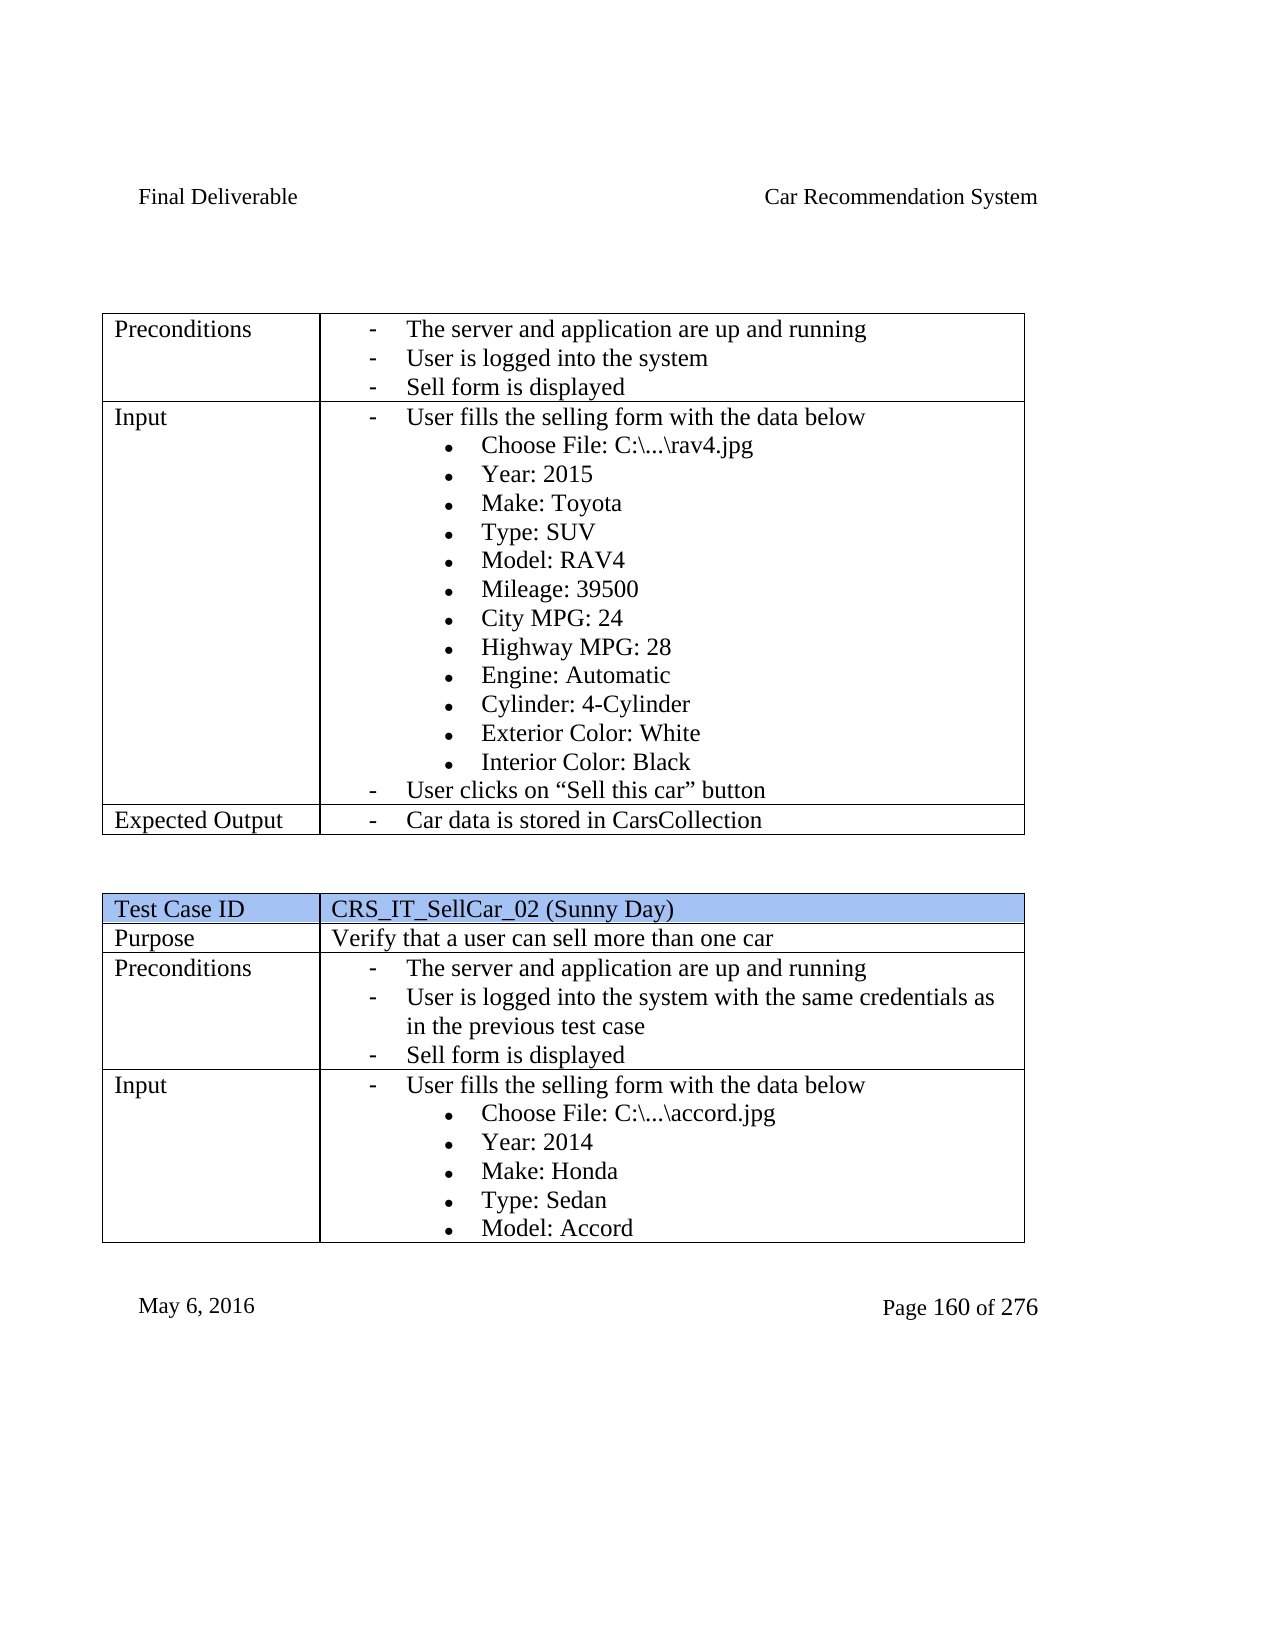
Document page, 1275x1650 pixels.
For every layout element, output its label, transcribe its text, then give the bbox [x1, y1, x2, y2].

table_cell Input [103, 402, 319, 804]
table_cell User fills the selling form with the data below Choose File: C:\...\rav4.jpg Year: 2015 Make: Toyota Type: SUV Model: RAV4 Mileage: 39500 City MPG: 24 Highway MPG: 28 Engine: Automatic Cylinder: 4-Cylinder Exterior Color: White Interior Color: Black User clicks on “Sell this car” button [321, 402, 1024, 804]
table_cell Preconditions [103, 314, 319, 401]
table_header Test Case ID [103, 894, 319, 922]
table_cell Input [103, 1070, 319, 1242]
table_header CRS_IT_SellCar_02 (Sunny Day) [321, 894, 1024, 922]
table_cell Purpose [103, 924, 319, 952]
table_cell Expected Output [103, 805, 319, 834]
table_cell Preconditions [103, 953, 319, 1069]
table_cell The server and application are up and running User is logged into the system Sell form is displayed [321, 314, 1024, 401]
table_cell Car data is stored in CarsCollection [321, 805, 1024, 834]
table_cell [321, 1070, 1024, 1242]
table_cell The server and application are up and running User is logged into the system with the same credentials as in the previous test case Sell form is displayed [321, 953, 1024, 1069]
table_cell Verify that a user can sell more than one car [321, 924, 1024, 952]
